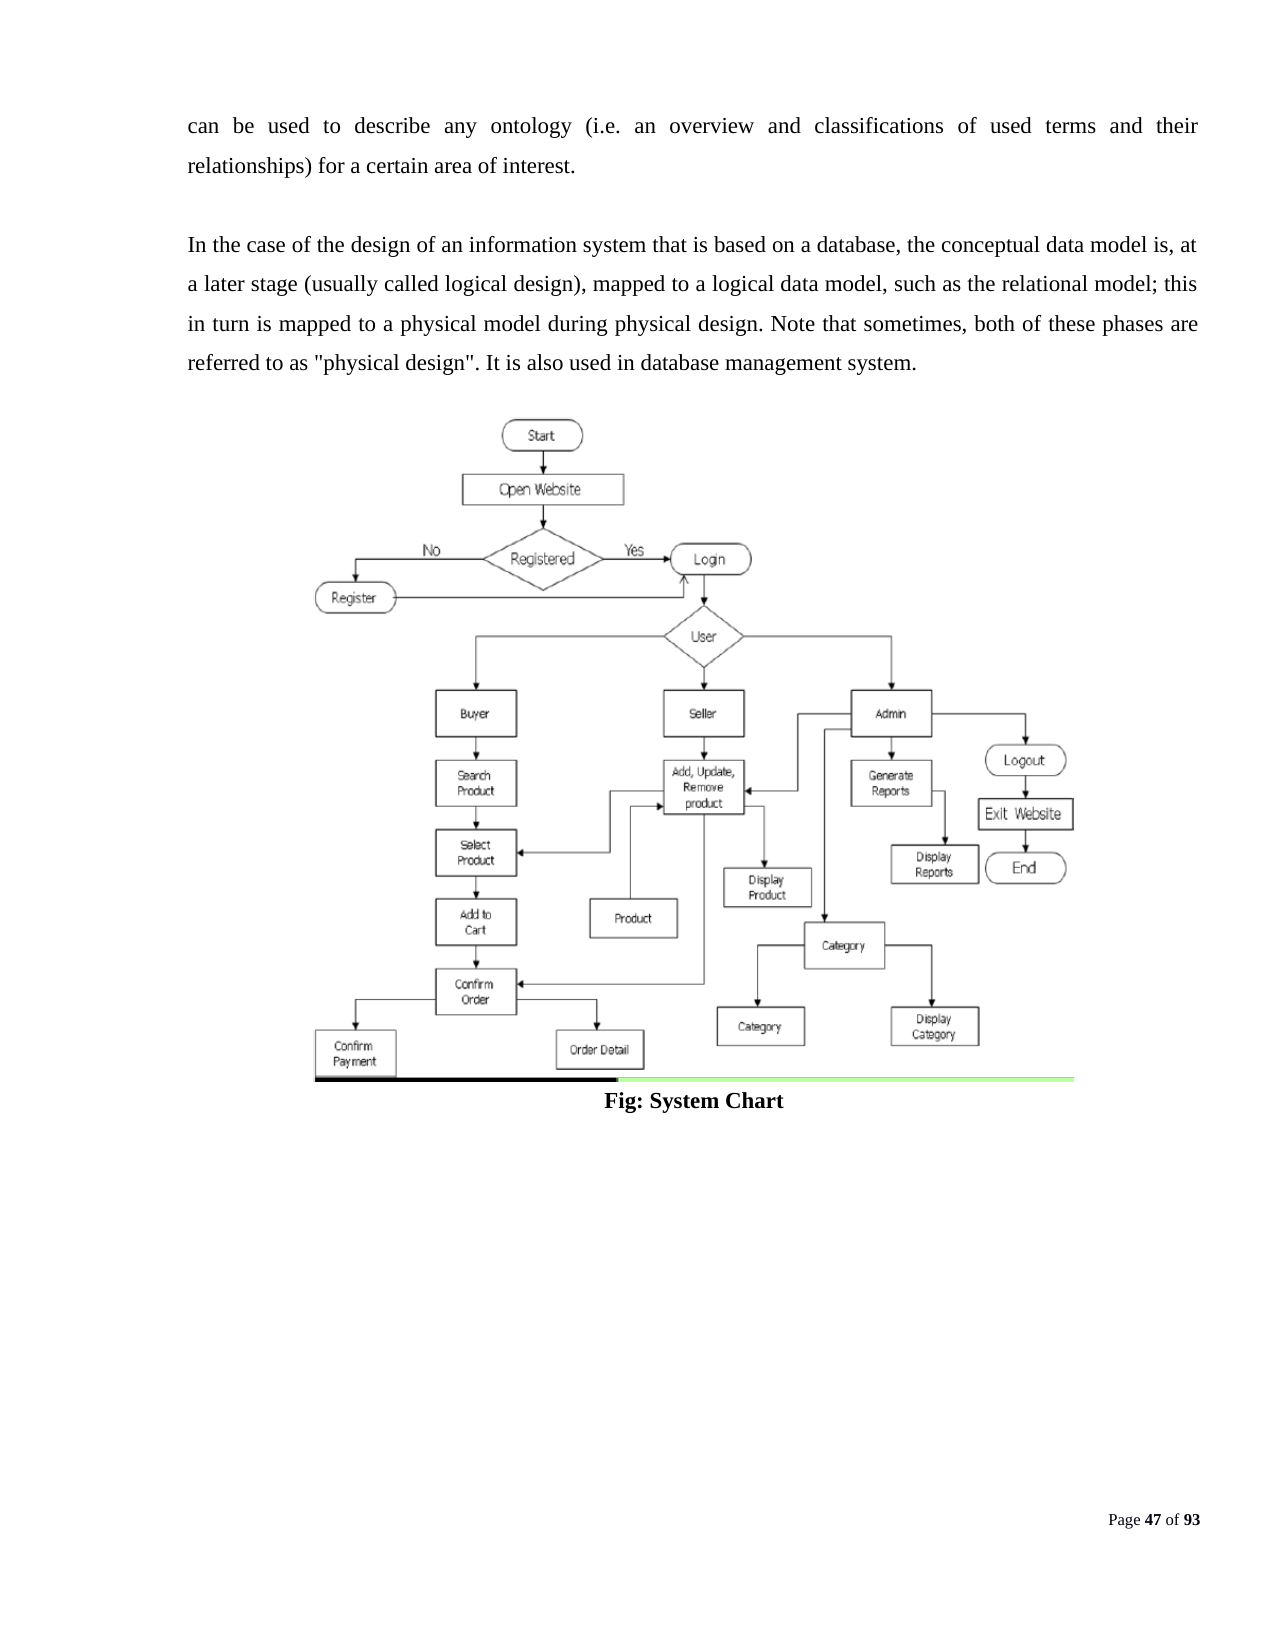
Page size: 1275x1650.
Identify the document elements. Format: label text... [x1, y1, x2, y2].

text In the case of the design of an information system that is based on a database, the conceptual data model is, at a later stage (usually called logical design), mapped to a logical data model, such as the relational model; this in turn is mapped to a physical model during physical design. Note that sometimes, both of these phases are referred to as "physical design". It is also used in database management system. [187, 231, 1200, 376]
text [187, 112, 1200, 178]
text Fig: System Chart [187, 1082, 1200, 1114]
